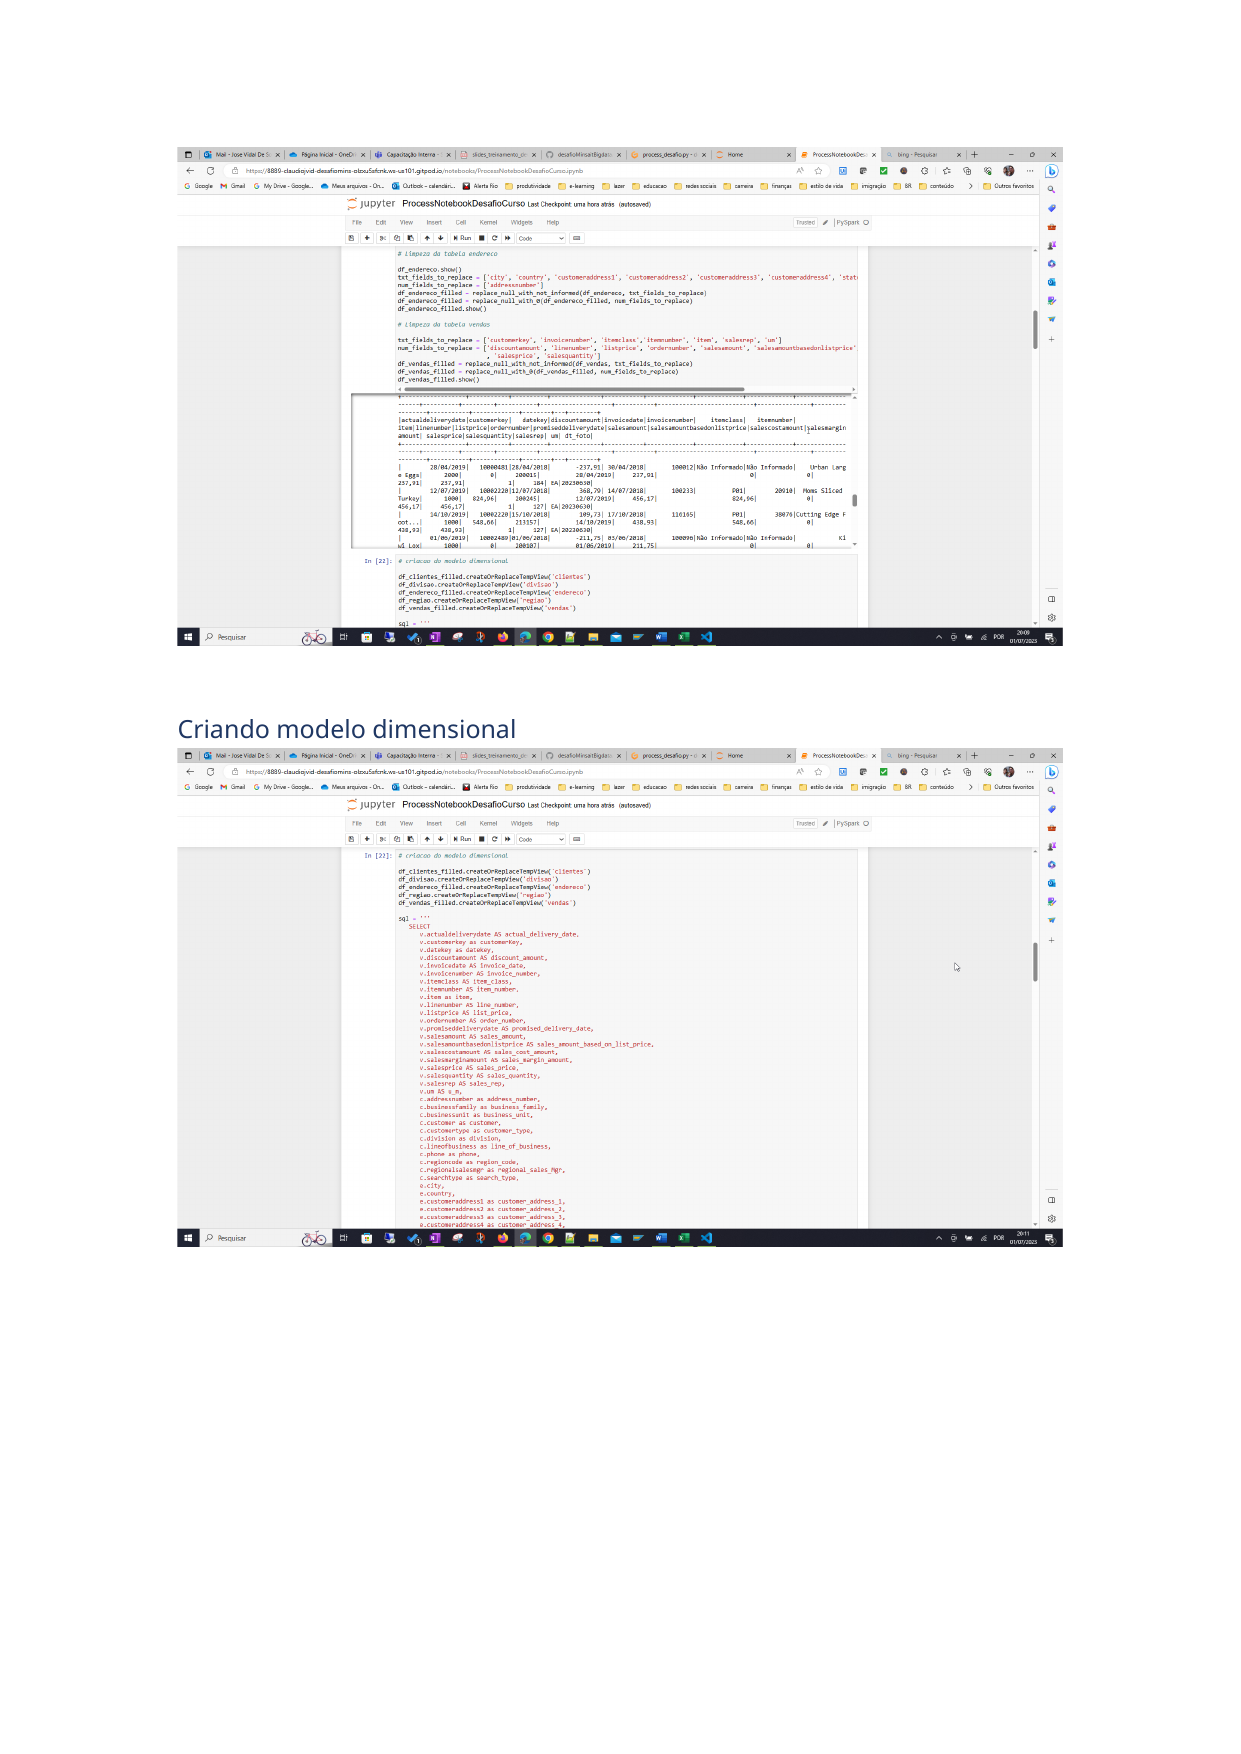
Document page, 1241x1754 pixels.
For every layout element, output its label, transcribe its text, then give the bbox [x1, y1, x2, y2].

picture [177, 748, 1063, 1247]
subtitle Criando modelo dimensional [177, 712, 1063, 746]
picture [177, 147, 1063, 646]
